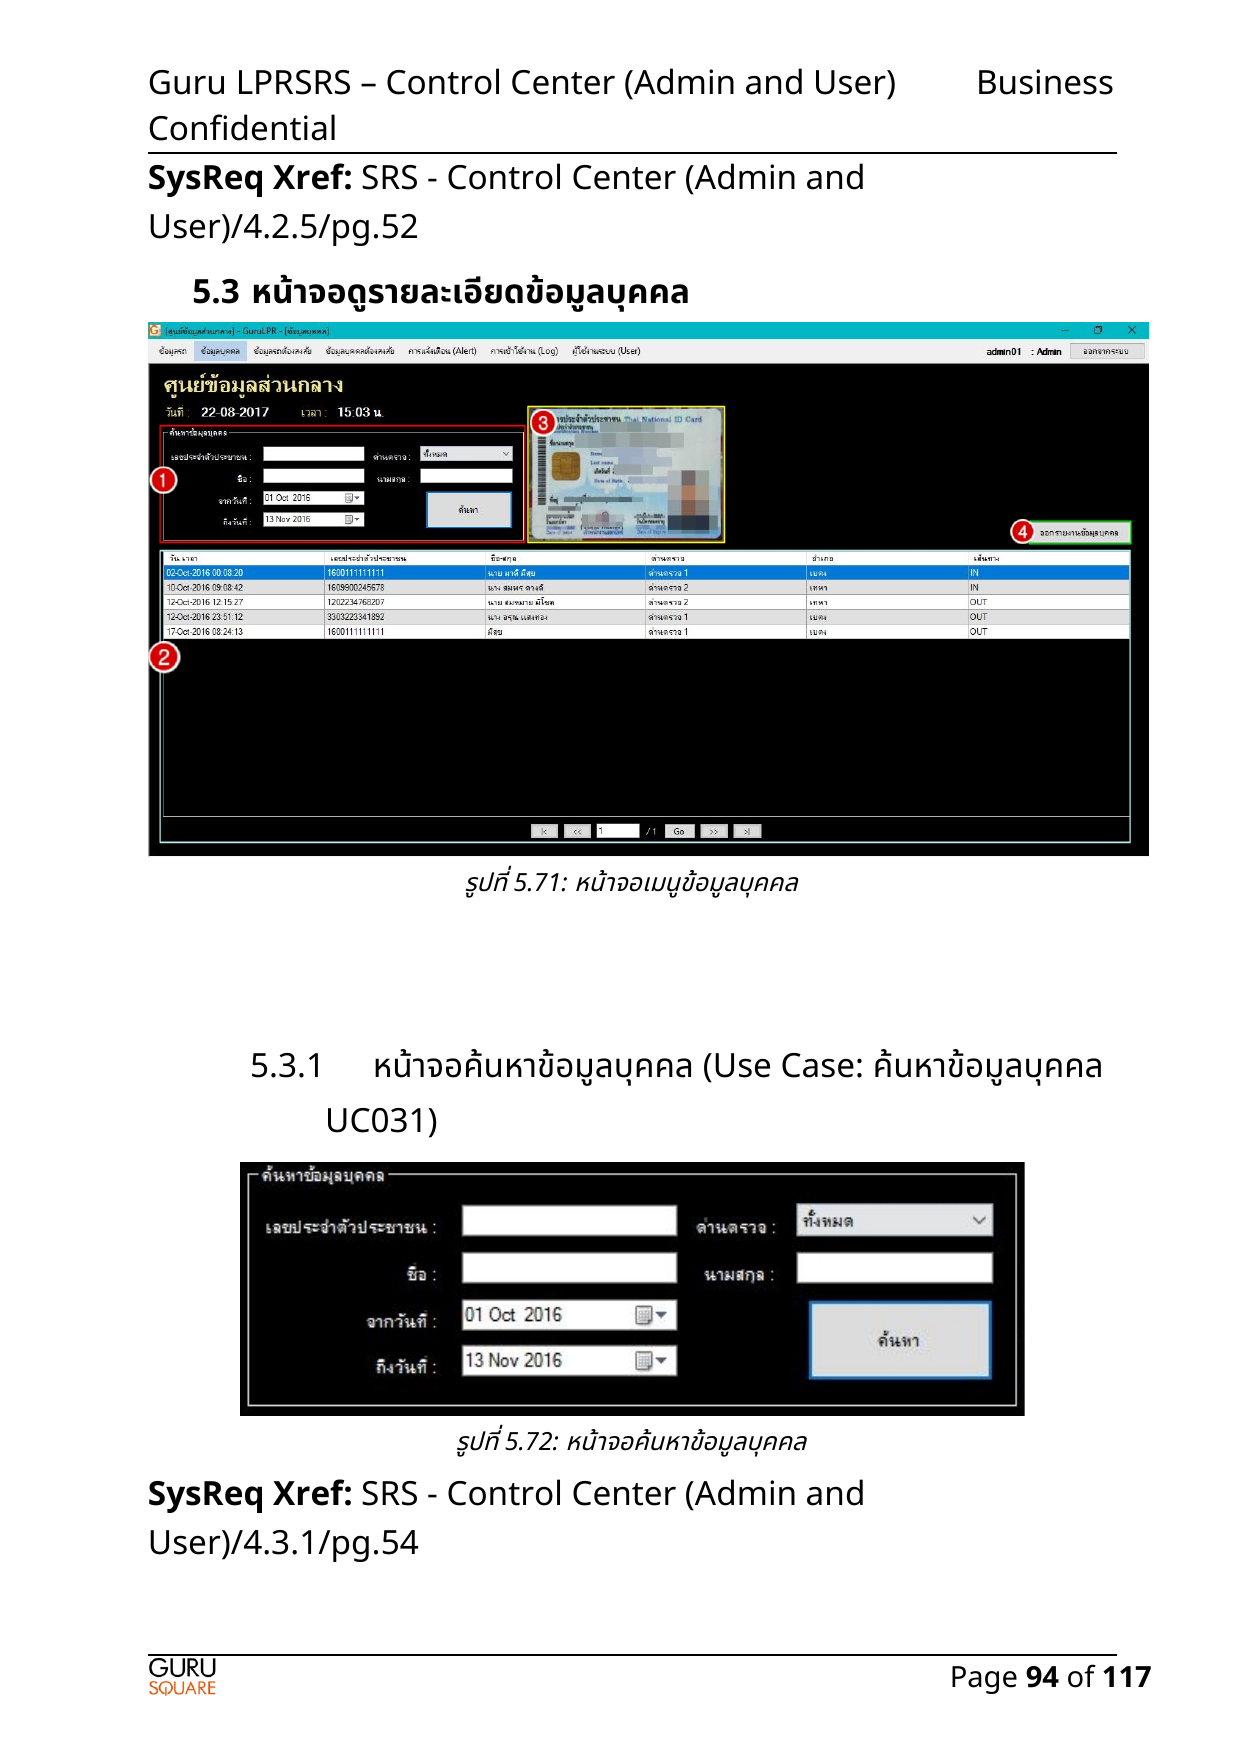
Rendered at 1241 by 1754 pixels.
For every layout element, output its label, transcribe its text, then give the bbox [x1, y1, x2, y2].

text SysReq Xref: SRS - Control Center (Admin and User)/4.2.5/pg.40 [148, 154, 1117, 248]
text SysReq Xref: SRS - Control Center (Admin and User)/4.3.1/pg.41 [148, 1470, 1117, 1564]
picture [147, 1655, 218, 1697]
subtitle หน้าจอดูรายละเอียดข้อมูลบุคคล [192, 268, 1117, 319]
picture [240, 1162, 1025, 1416]
list หน้าจอค้นหาข้อมูลบุคคล (Use Case: ค้นหาข้อมูลบุคคล UC031) [250, 1042, 1117, 1142]
picture [147, 322, 1150, 857]
